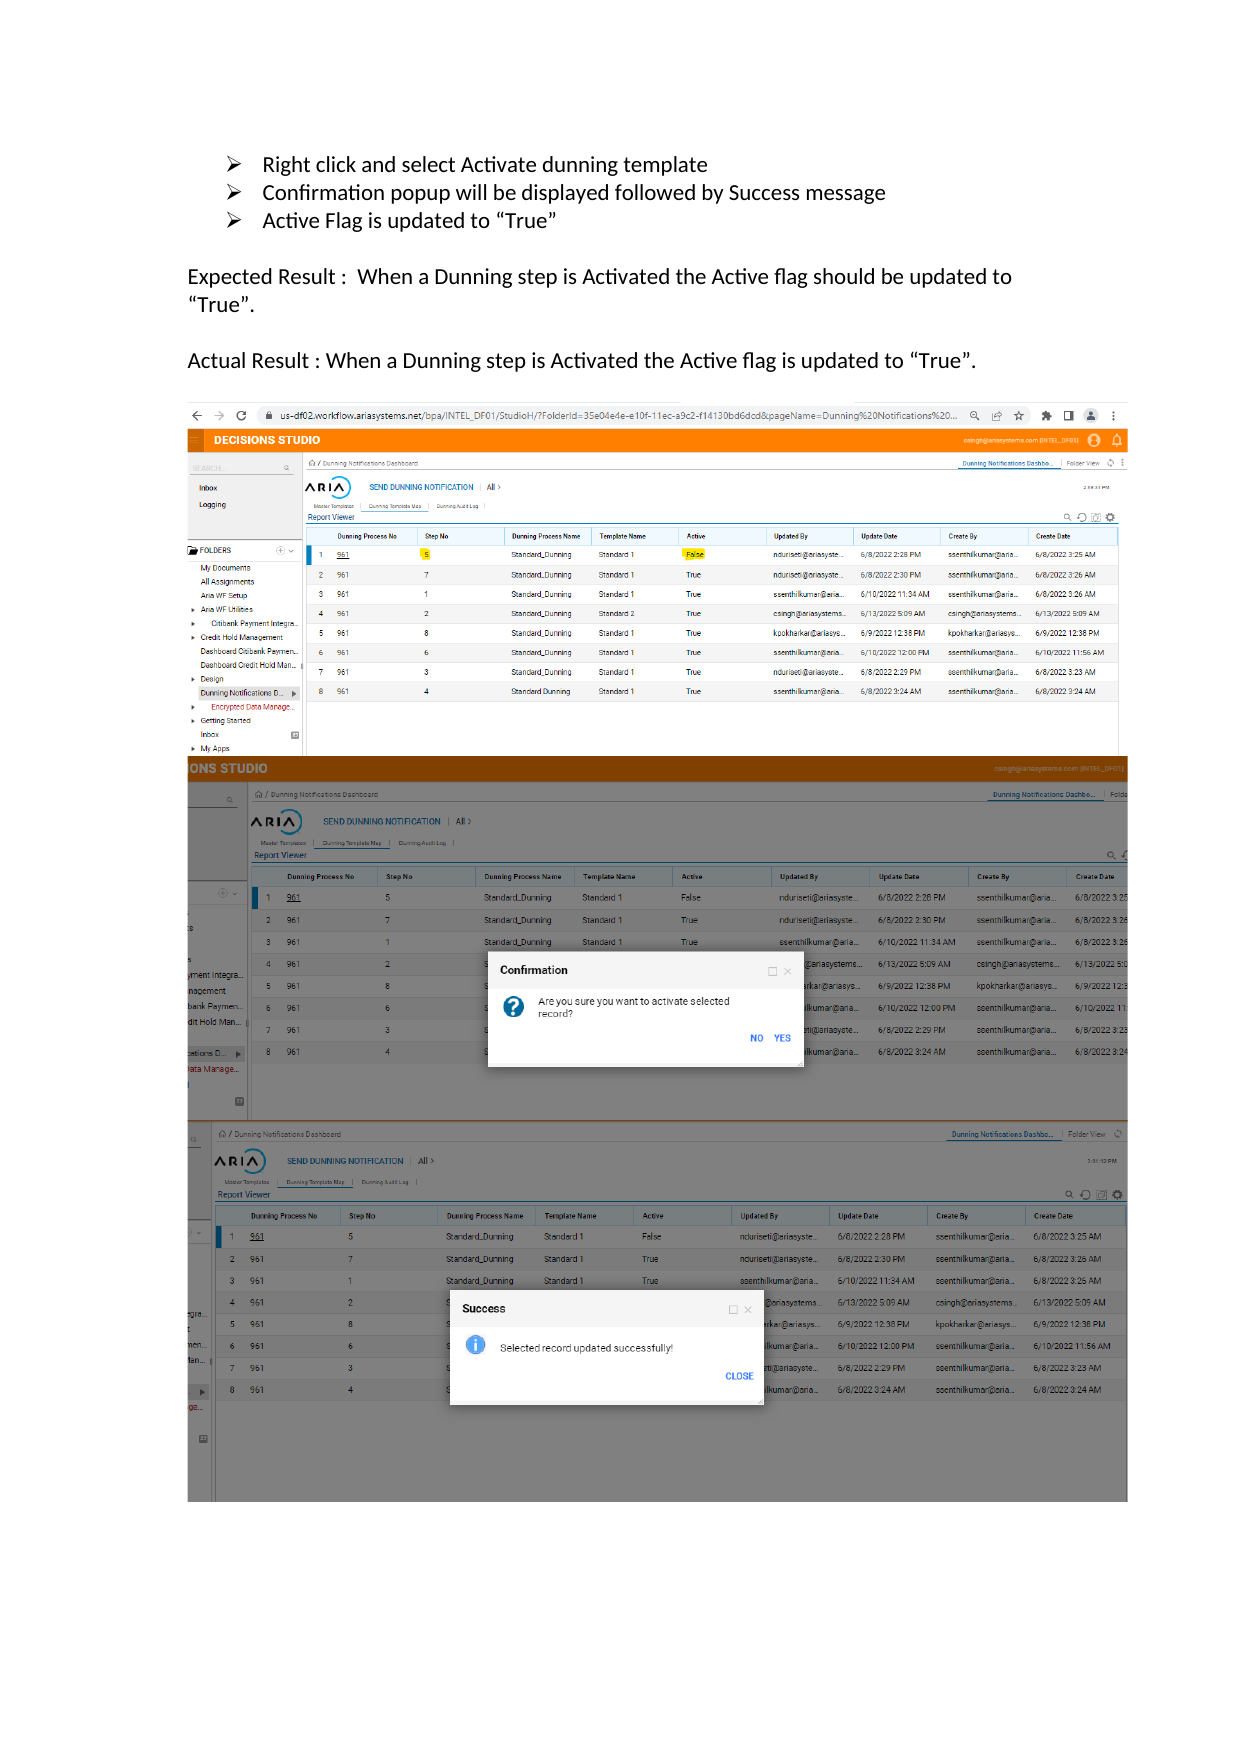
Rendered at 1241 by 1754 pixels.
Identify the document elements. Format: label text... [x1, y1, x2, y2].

text Expected Result : When a Dunning step is Activated the Active flag should be updated to “True”. [187, 262, 1053, 318]
list Right click and select Activate dunning template [225, 150, 1053, 178]
list Active Flag is updated to “True” [225, 206, 1053, 234]
text Actual Result : When a Dunning step is Activated the Active flag is updated to “True”. [187, 346, 1053, 374]
list Confirmation popup will be displayed followed by Success message [225, 178, 1053, 206]
picture [187, 402, 1128, 1502]
